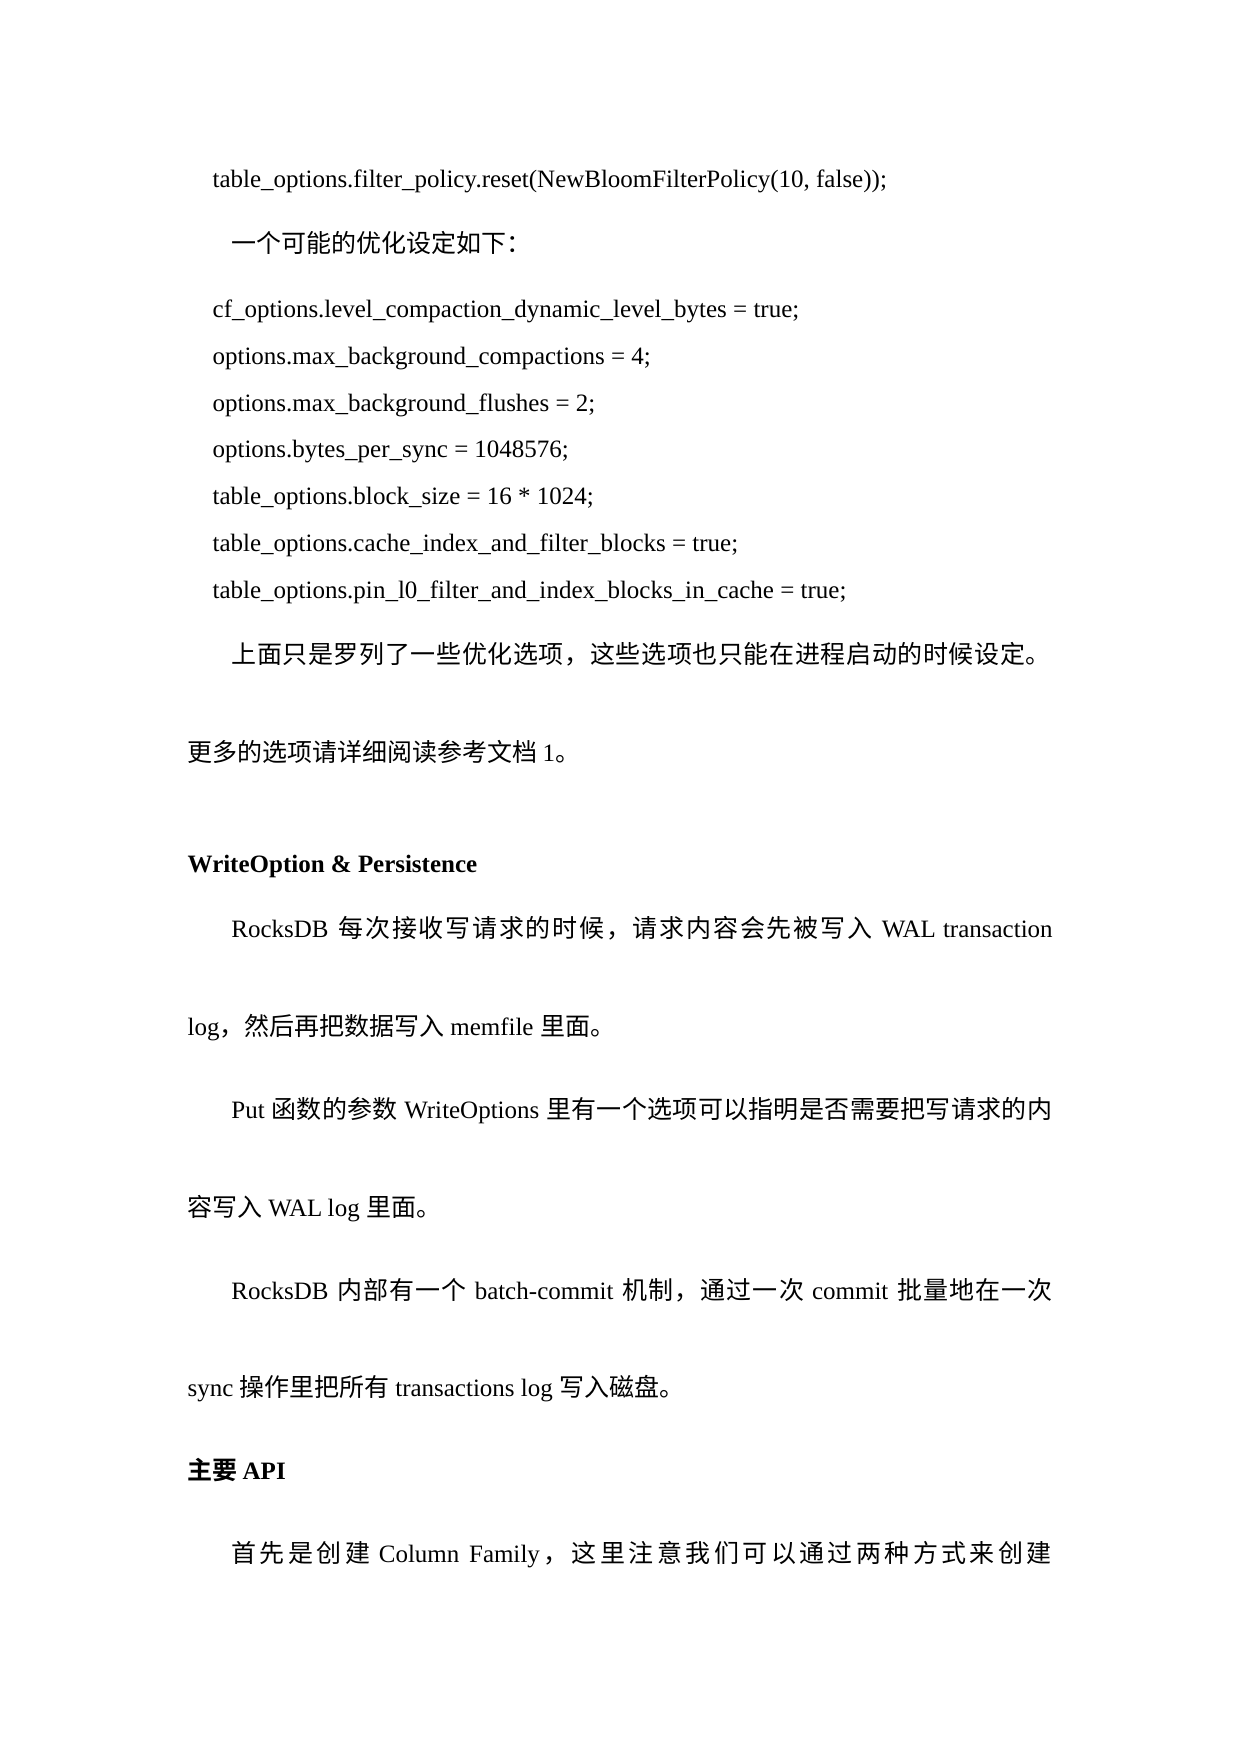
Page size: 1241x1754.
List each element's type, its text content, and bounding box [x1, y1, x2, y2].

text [187, 1519, 1053, 1584]
text RocksDB 每次接收写请求的时候，请求内容会先被写入 WAL transaction log，然后再把数据写入 memfile 里面。 [187, 894, 1053, 1057]
text options.max_background_compactions = 4; [187, 339, 1053, 371]
text cf_options.level_compaction_dynamic_level_bytes = true; [187, 292, 1053, 324]
text 一个可能的优化设定如下： [187, 209, 1053, 274]
text 上面只是罗列了一些优化选项，这些选项也只能在进程启动的时候设定。更多的选项请详细阅读参考文档1。 [187, 620, 1053, 783]
text RocksDB 内部有一个 batch-commit 机制，通过一次 commit 批量地在一次 sync 操作里把所有 transactions log 写入磁盘。 [187, 1256, 1053, 1418]
text table_options.filter_policy.reset(NewBloomFilterPolicy(10, false)); [187, 162, 1053, 194]
subtitle 主要API [187, 1436, 1053, 1501]
subtitle WriteOption & Persistence [187, 848, 1053, 880]
text options.bytes_per_sync = 1048576; [187, 433, 1053, 465]
text Put 函数的参数 WriteOptions 里有一个选项可以指明是否需要把写请求的内容写入 WAL log 里面。 [187, 1075, 1053, 1238]
text table_options.pin_l0_filter_and_index_blocks_in_cache = true; [187, 573, 1053, 606]
text options.max_background_flushes = 2; [187, 386, 1053, 418]
text table_options.cache_index_and_filter_blocks = true; [187, 526, 1053, 559]
text table_options.block_size = 16 * 1024; [187, 479, 1053, 512]
